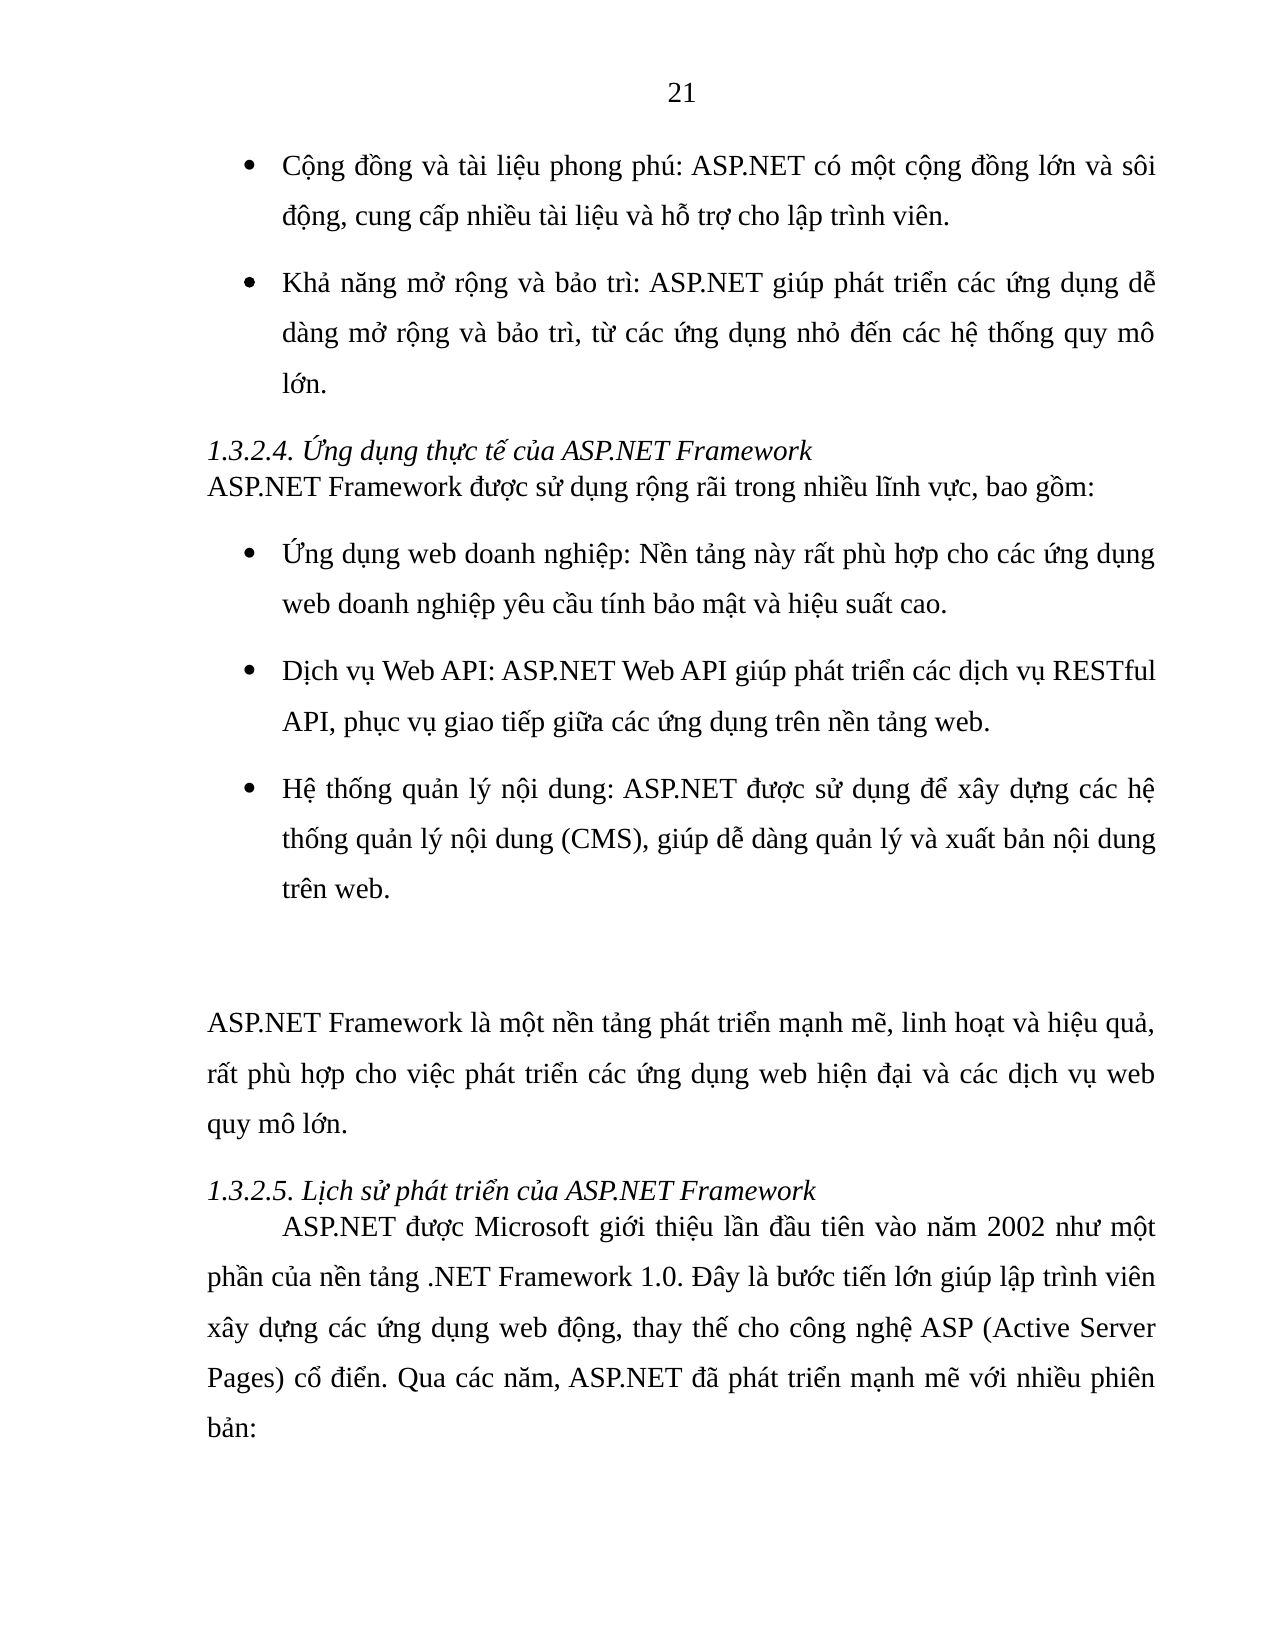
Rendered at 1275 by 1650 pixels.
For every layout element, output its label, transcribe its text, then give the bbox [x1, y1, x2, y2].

subtitle 1.3.2.4. Ứng dụng thực tế của ASP.NET Framework [207, 433, 1157, 466]
list Hệ thống quản lý nội dung: ASP.NET được sử dụng để xây dựng các hệ thống quản lý nội dung (CMS), giúp dễ dàng quản lý và xuất bản nội dung trên web. [244, 771, 1157, 905]
subtitle 1.3.2.5. Lịch sử phát triển của ASP.NET Framework [207, 1173, 1157, 1207]
list Dịch vụ Web API: ASP.NET Web API giúp phát triển các dịch vụ RESTful API, phục vụ giao tiếp giữa các ứng dụng trên nền tảng web. [244, 653, 1157, 737]
text ASP.NET Framework được sử dụng rộng rãi trong nhiều lĩnh vực, bao gồm: [207, 469, 1157, 502]
text ASP.NET được Microsoft giới thiệu lần đầu tiên vào năm 2002 như một phần của nền tảng .NET Framework 1.0. Đây là bước tiến lớn giúp lập trình viên xây dựng các ứng dụng web động, thay thế cho công nghệ ASP (Active Server Pages) cổ điển. Qua các năm, ASP.NET đã phát triển mạnh mẽ với nhiều phiên bản: [207, 1209, 1157, 1444]
list Ứng dụng web doanh nghiệp: Nền tảng này rất phù hợp cho các ứng dụng web doanh nghiệp yêu cầu tính bảo mật và hiệu suất cao. [244, 536, 1157, 620]
list Cộng đồng và tài liệu phong phú: ASP.NET có một cộng đồng lớn và sôi động, cung cấp nhiều tài liệu và hỗ trợ cho lập trình viên. [244, 148, 1157, 232]
list Khả năng mở rộng và bảo trì: ASP.NET giúp phát triển các ứng dụng dễ dàng mở rộng và bảo trì, từ các ứng dụng nhỏ đến các hệ thống quy mô lớn. [244, 265, 1157, 399]
text ASP.NET Framework là một nền tảng phát triển mạnh mẽ, linh hoạt và hiệu quả, rất phù hợp cho việc phát triển các ứng dụng web hiện đại và các dịch vụ web quy mô lớn. [207, 1005, 1157, 1139]
